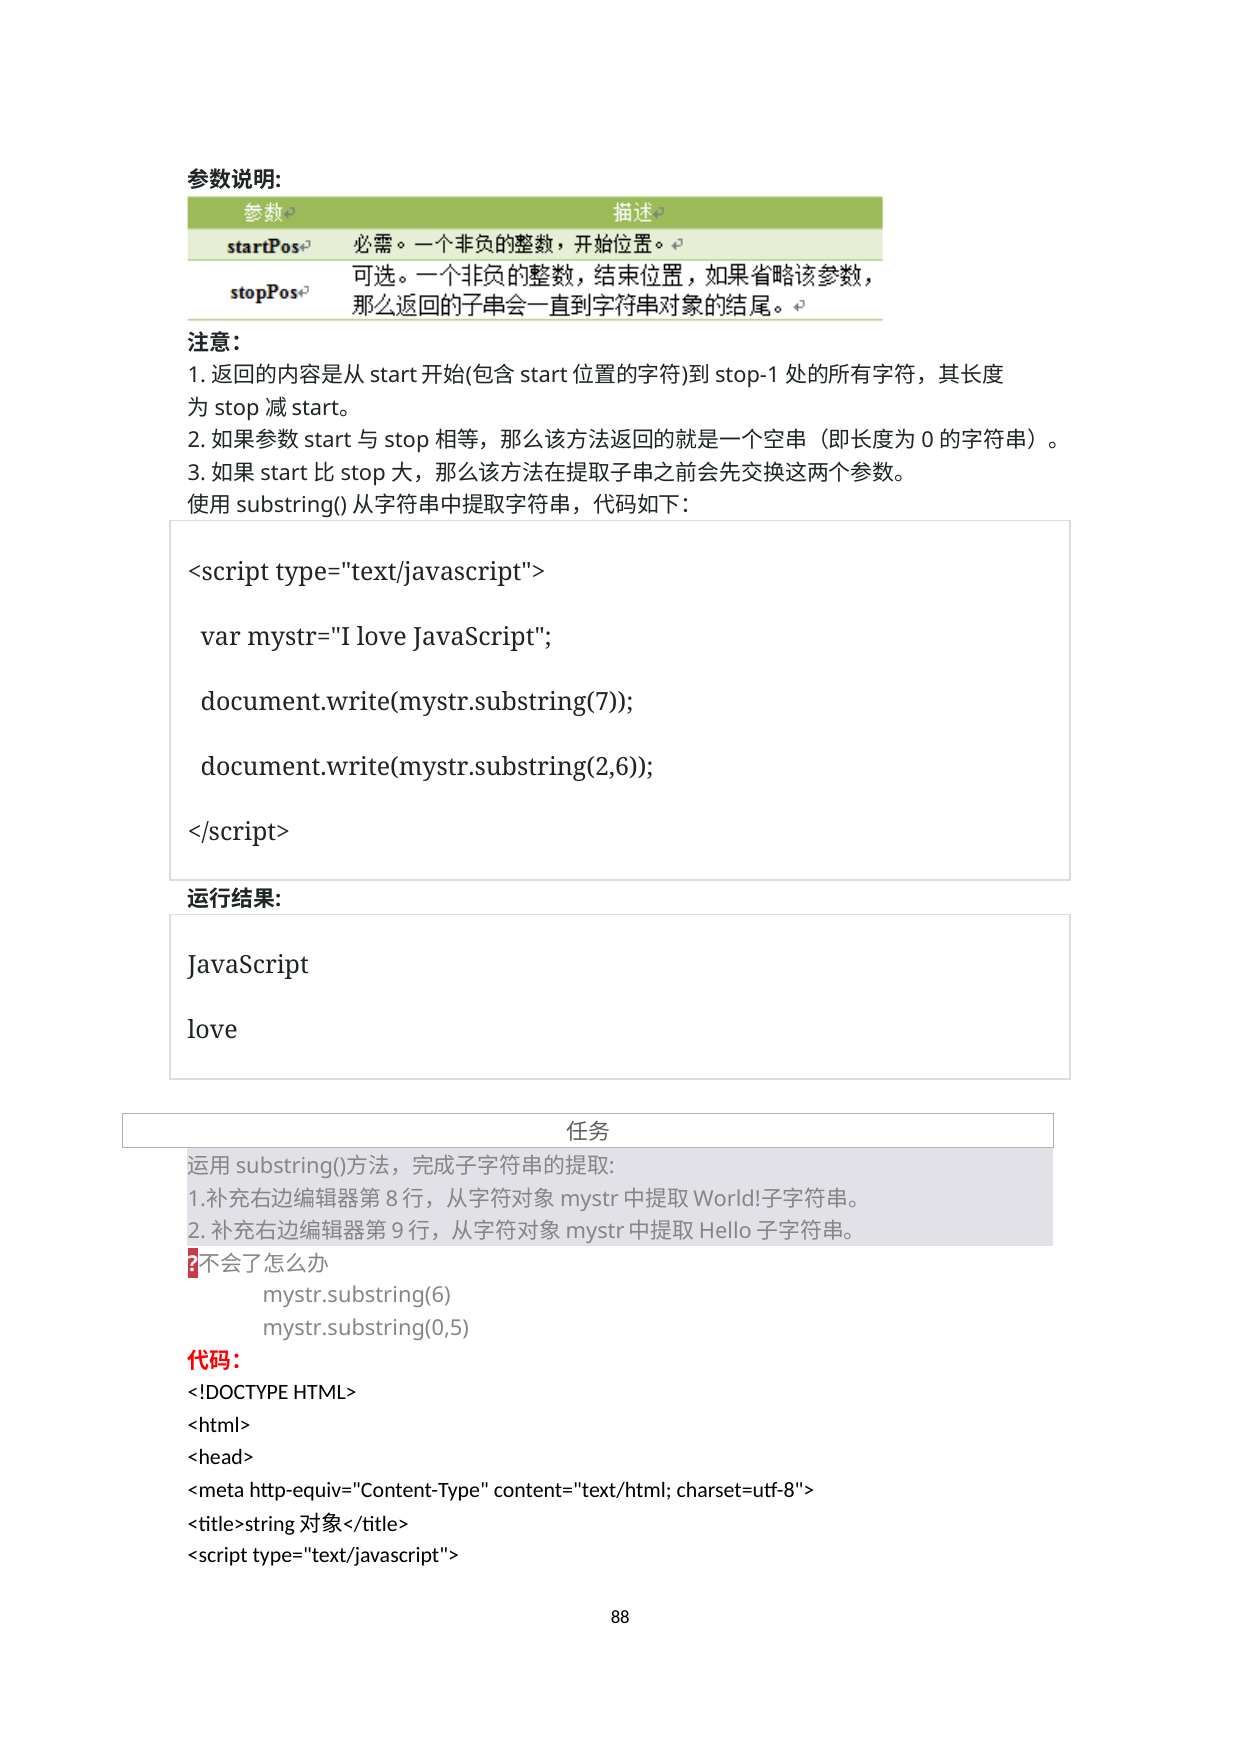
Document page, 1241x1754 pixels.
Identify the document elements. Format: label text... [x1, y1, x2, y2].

text <head> [187, 1441, 1053, 1473]
text </script> [171, 779, 1069, 879]
text 代码： [187, 1343, 1053, 1376]
text <script type="text/javascript"> [187, 1538, 1053, 1571]
text mystr.substring(0,5) [262, 1311, 1053, 1343]
text mystr.substring(6) [262, 1278, 1053, 1311]
text document.write(mystr.substring(2,6)); [187, 733, 1053, 779]
text <!DOCTYPE HTML> [187, 1376, 1053, 1408]
text var mystr="I love JavaScript"; [187, 603, 1053, 668]
text love [171, 978, 1069, 1078]
text 注意： [187, 324, 1053, 357]
text 2. 如果参数 start 与 stop 相等，那么该方法返回的就是一个空串（即长度为 0 的字符串）。 [187, 422, 1053, 454]
text <meta http-equiv="Content-Type" content="text/html; charset=utf-8"> [187, 1473, 1053, 1506]
text 3. 如果 start 比 stop 大，那么该方法在提取子串之前会先交换这两个参数。 [187, 454, 1053, 487]
text <script type="text/javascript"> [171, 521, 1069, 603]
text <title>string对象</title> [187, 1506, 1053, 1538]
text JavaScript [171, 915, 1069, 978]
text ?不会了怎么办 [187, 1246, 1053, 1278]
text 参数说明: [187, 162, 1053, 194]
picture [187, 195, 883, 324]
text 2. 补充右边编辑器第9行，从字符对象mystr中提取Hello子字符串。 [187, 1213, 1053, 1246]
text <html> [187, 1408, 1053, 1441]
text document.write(mystr.substring(7)); [187, 668, 1053, 733]
text 任务 [123, 1114, 1053, 1147]
text 1. 返回的内容是从 start开始(包含start位置的字符)到 stop-1 处的所有字符，其长度为 stop 减start。 [187, 357, 1053, 422]
text 运用substring()方法，完成子字符串的提取: 1.补充右边编辑器第8行，从字符对象mystr中提取World!子字符串。 [187, 1148, 1053, 1213]
text 运行结果: [187, 881, 1053, 913]
text 使用 substring() 从字符串中提取字符串，代码如下： [187, 487, 1053, 519]
